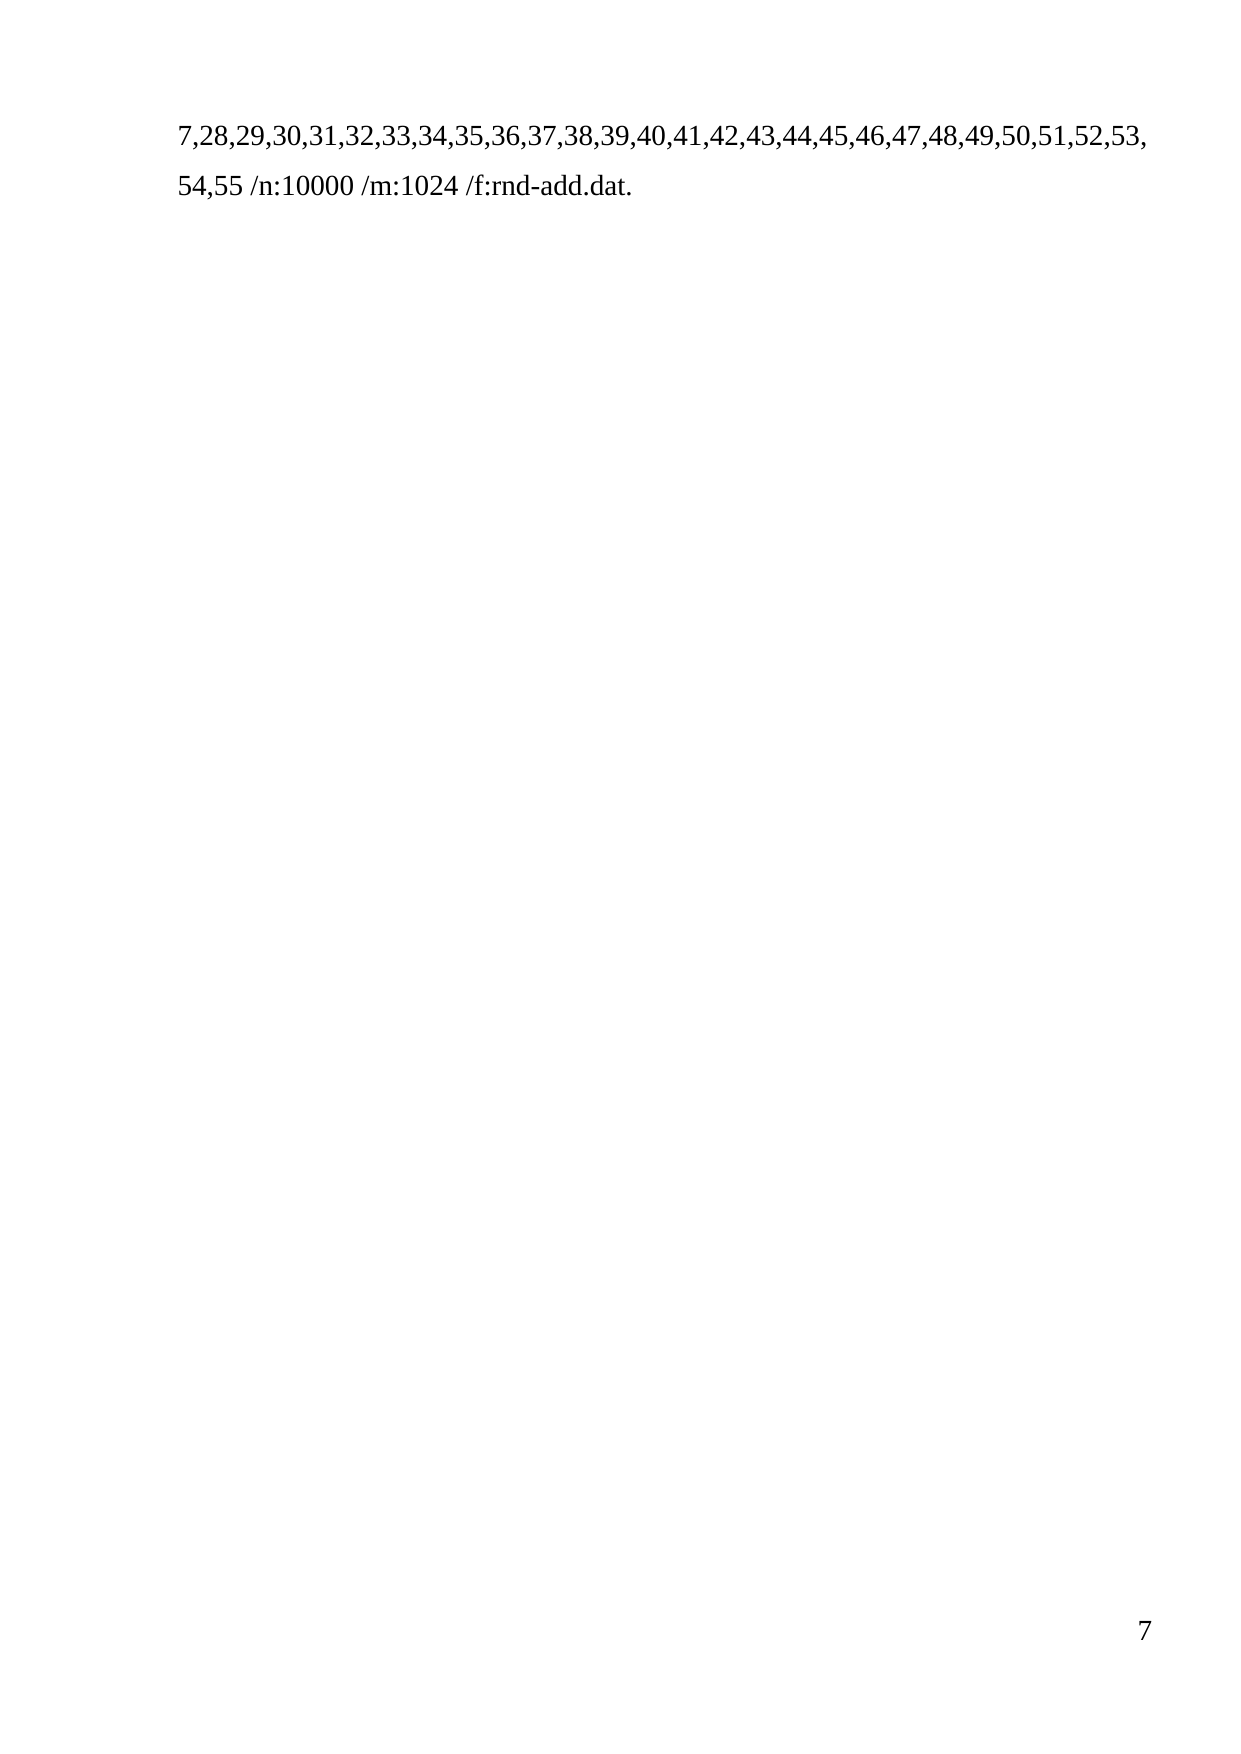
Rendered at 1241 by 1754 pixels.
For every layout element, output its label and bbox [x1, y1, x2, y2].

text [177, 118, 1152, 202]
